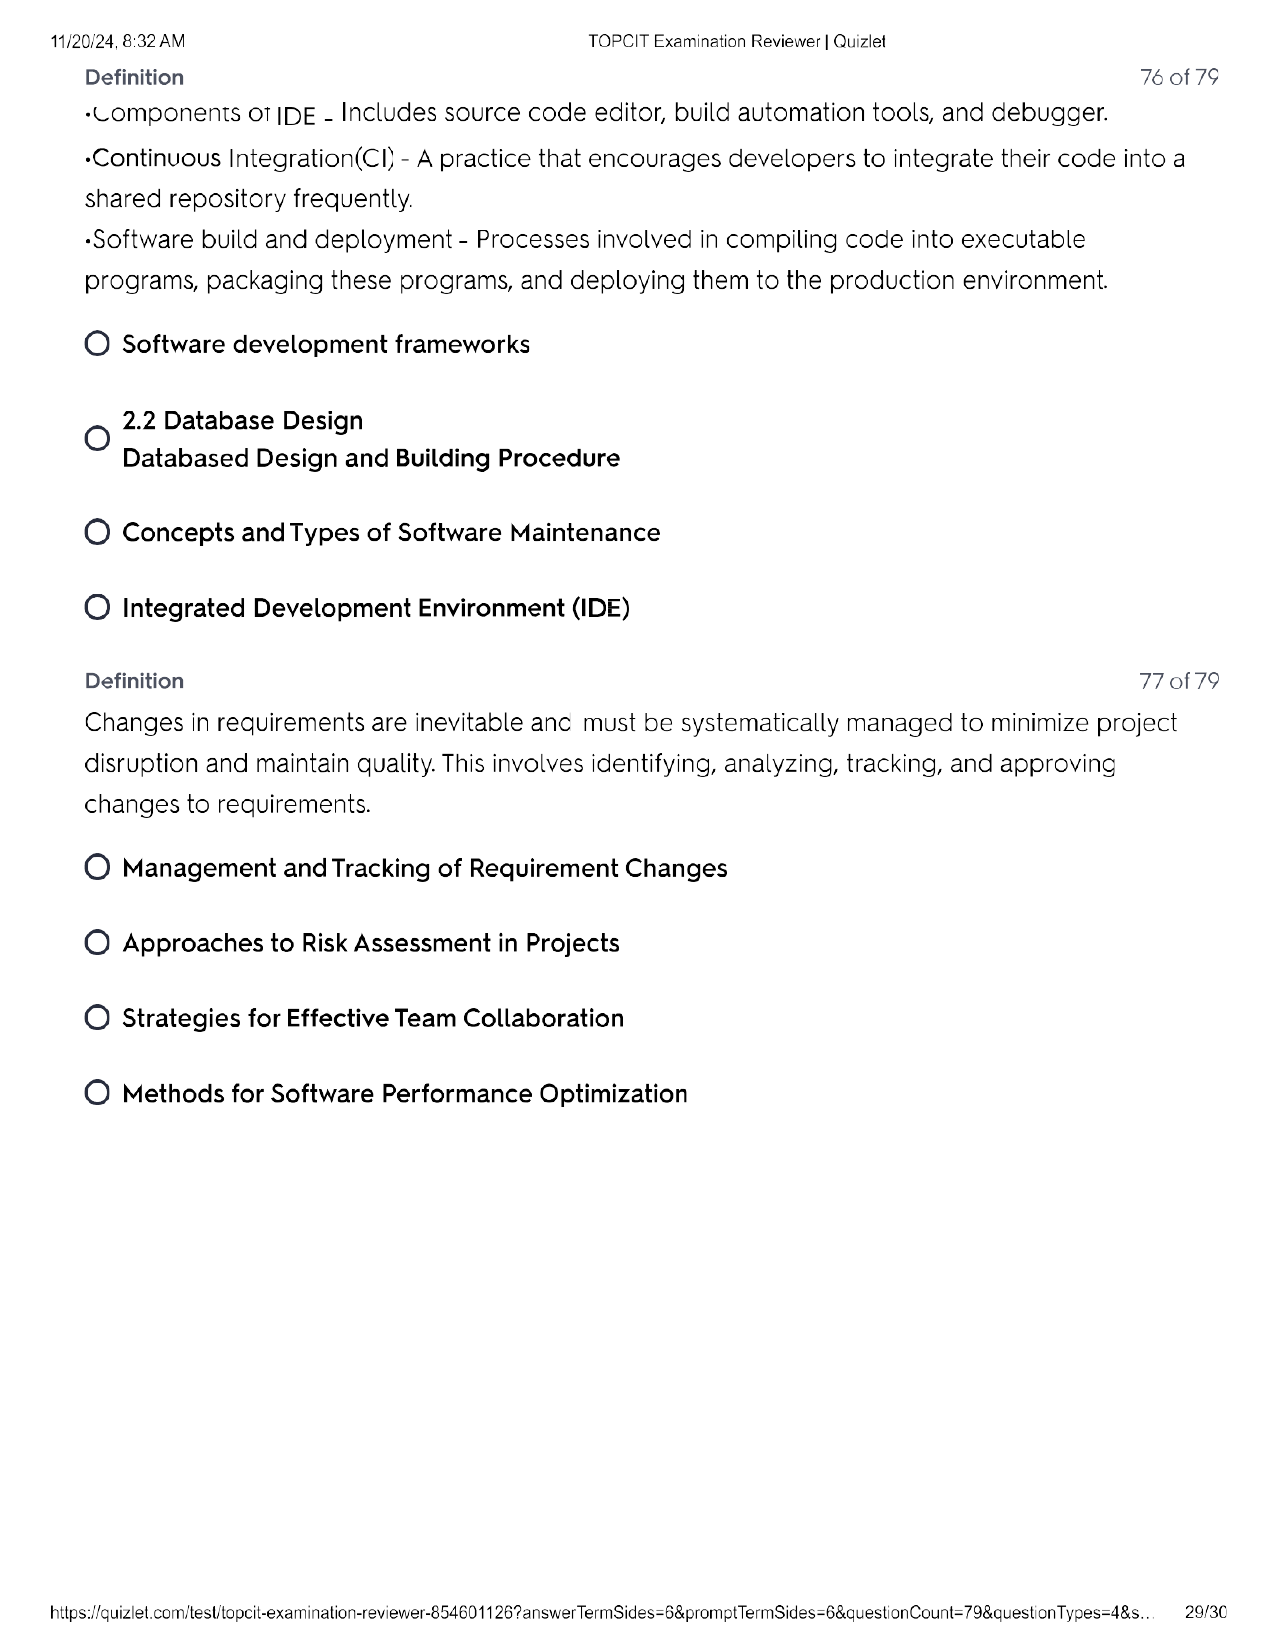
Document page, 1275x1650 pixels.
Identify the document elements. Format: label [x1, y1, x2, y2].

picture [86, 270, 1103, 294]
picture [84, 518, 110, 545]
picture [84, 594, 110, 620]
picture [478, 230, 1085, 253]
picture [1170, 672, 1190, 689]
picture [332, 858, 727, 882]
picture [395, 1008, 623, 1027]
picture [834, 34, 886, 48]
picture [84, 1079, 110, 1105]
picture [122, 411, 362, 435]
picture [123, 34, 155, 47]
picture [84, 853, 110, 880]
picture [84, 330, 110, 356]
picture [608, 596, 629, 621]
picture [290, 522, 660, 546]
picture [124, 448, 248, 467]
picture [122, 932, 619, 957]
picture [85, 794, 365, 818]
picture [122, 334, 530, 357]
picture [1141, 69, 1163, 85]
picture [123, 522, 284, 546]
picture [86, 107, 271, 126]
picture [51, 1605, 1154, 1622]
picture [257, 448, 388, 472]
picture [584, 713, 1177, 737]
picture [85, 753, 432, 777]
picture [124, 857, 326, 882]
picture [85, 712, 571, 736]
picture [285, 107, 301, 125]
picture [401, 148, 1185, 172]
picture [84, 425, 110, 451]
picture [230, 146, 393, 172]
picture [1140, 673, 1164, 689]
picture [84, 1004, 110, 1030]
picture [122, 1008, 281, 1032]
picture [1185, 1605, 1227, 1618]
picture [1195, 672, 1219, 689]
picture [1170, 68, 1190, 85]
picture [442, 753, 1115, 777]
picture [343, 102, 1104, 126]
picture [59, 34, 117, 50]
picture [84, 929, 110, 955]
picture [124, 598, 411, 622]
picture [589, 598, 606, 617]
picture [124, 1083, 687, 1107]
picture [159, 34, 184, 47]
picture [1195, 68, 1219, 85]
picture [86, 229, 452, 253]
picture [85, 188, 412, 212]
picture [588, 34, 821, 47]
